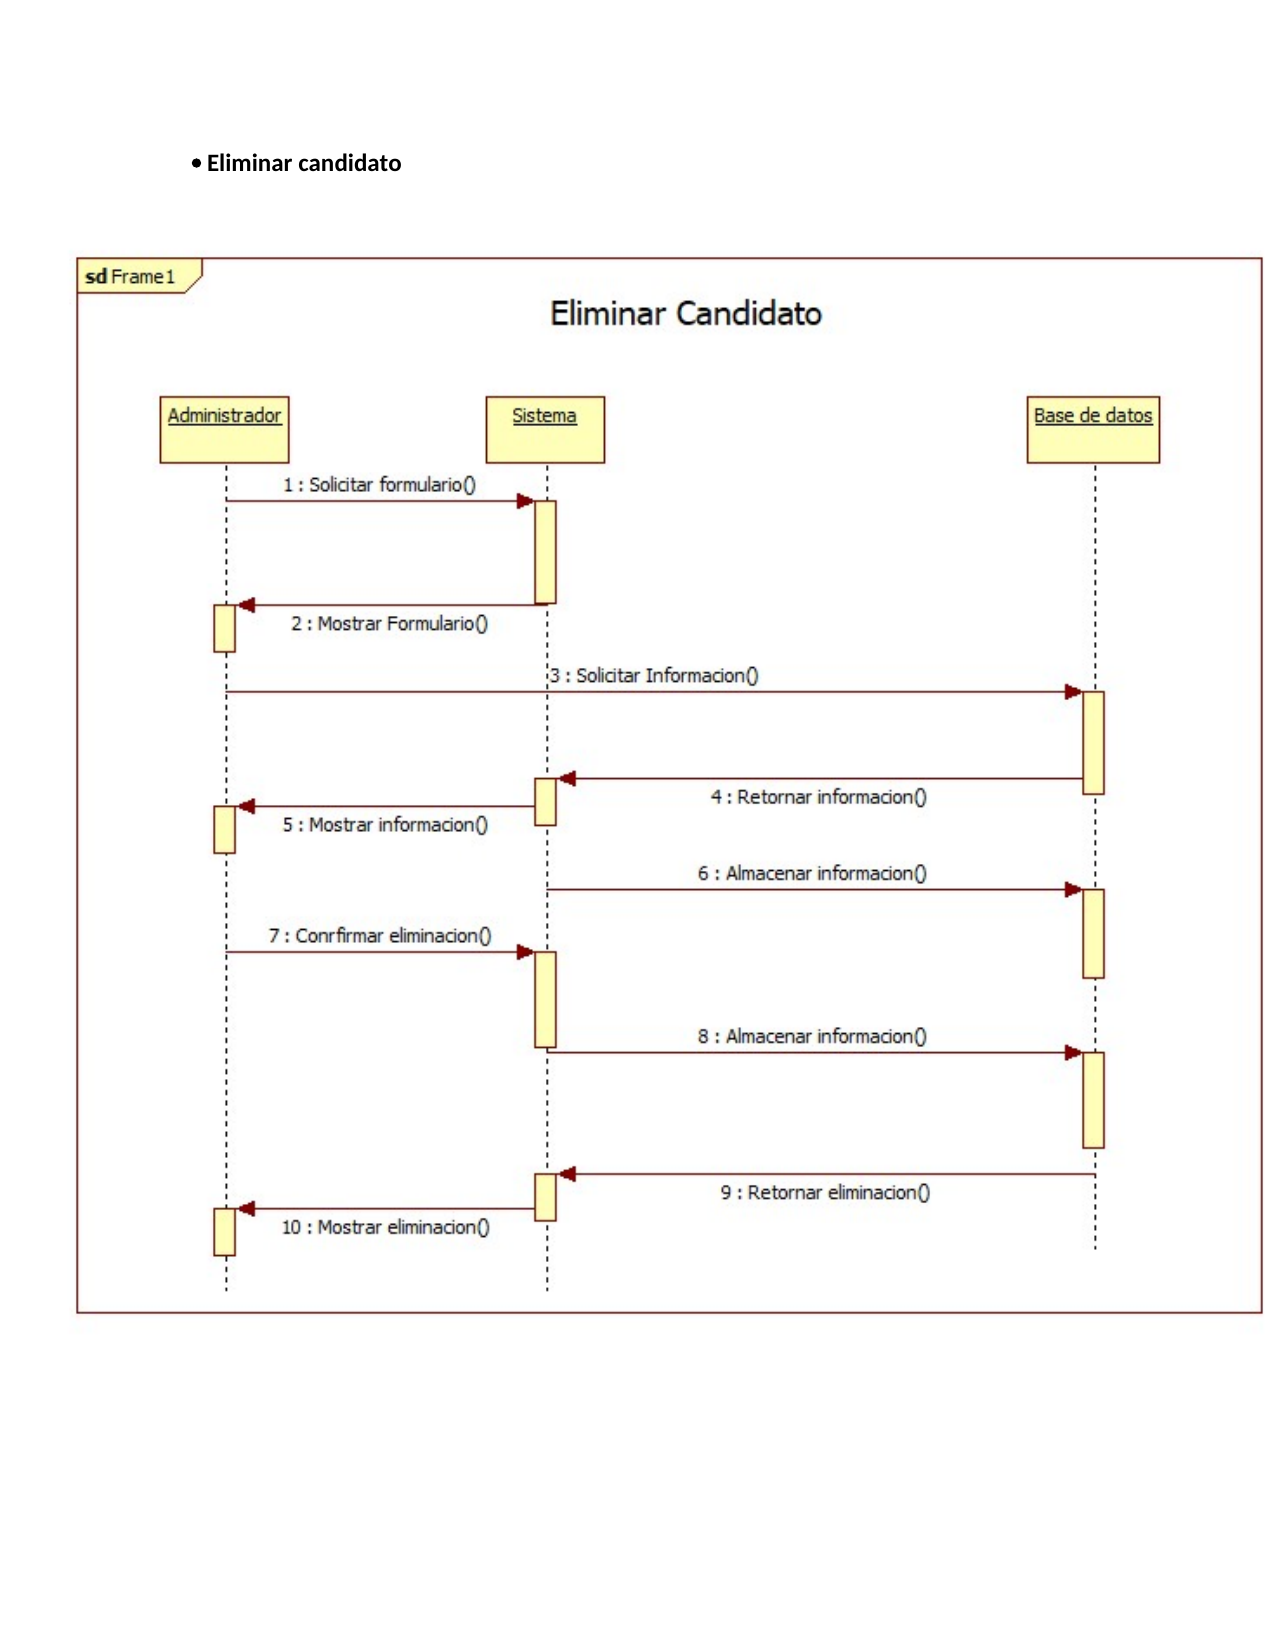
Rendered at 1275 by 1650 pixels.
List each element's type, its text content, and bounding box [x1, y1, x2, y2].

picture [42, 223, 1275, 1347]
list Eliminar candidato [192, 148, 1098, 178]
